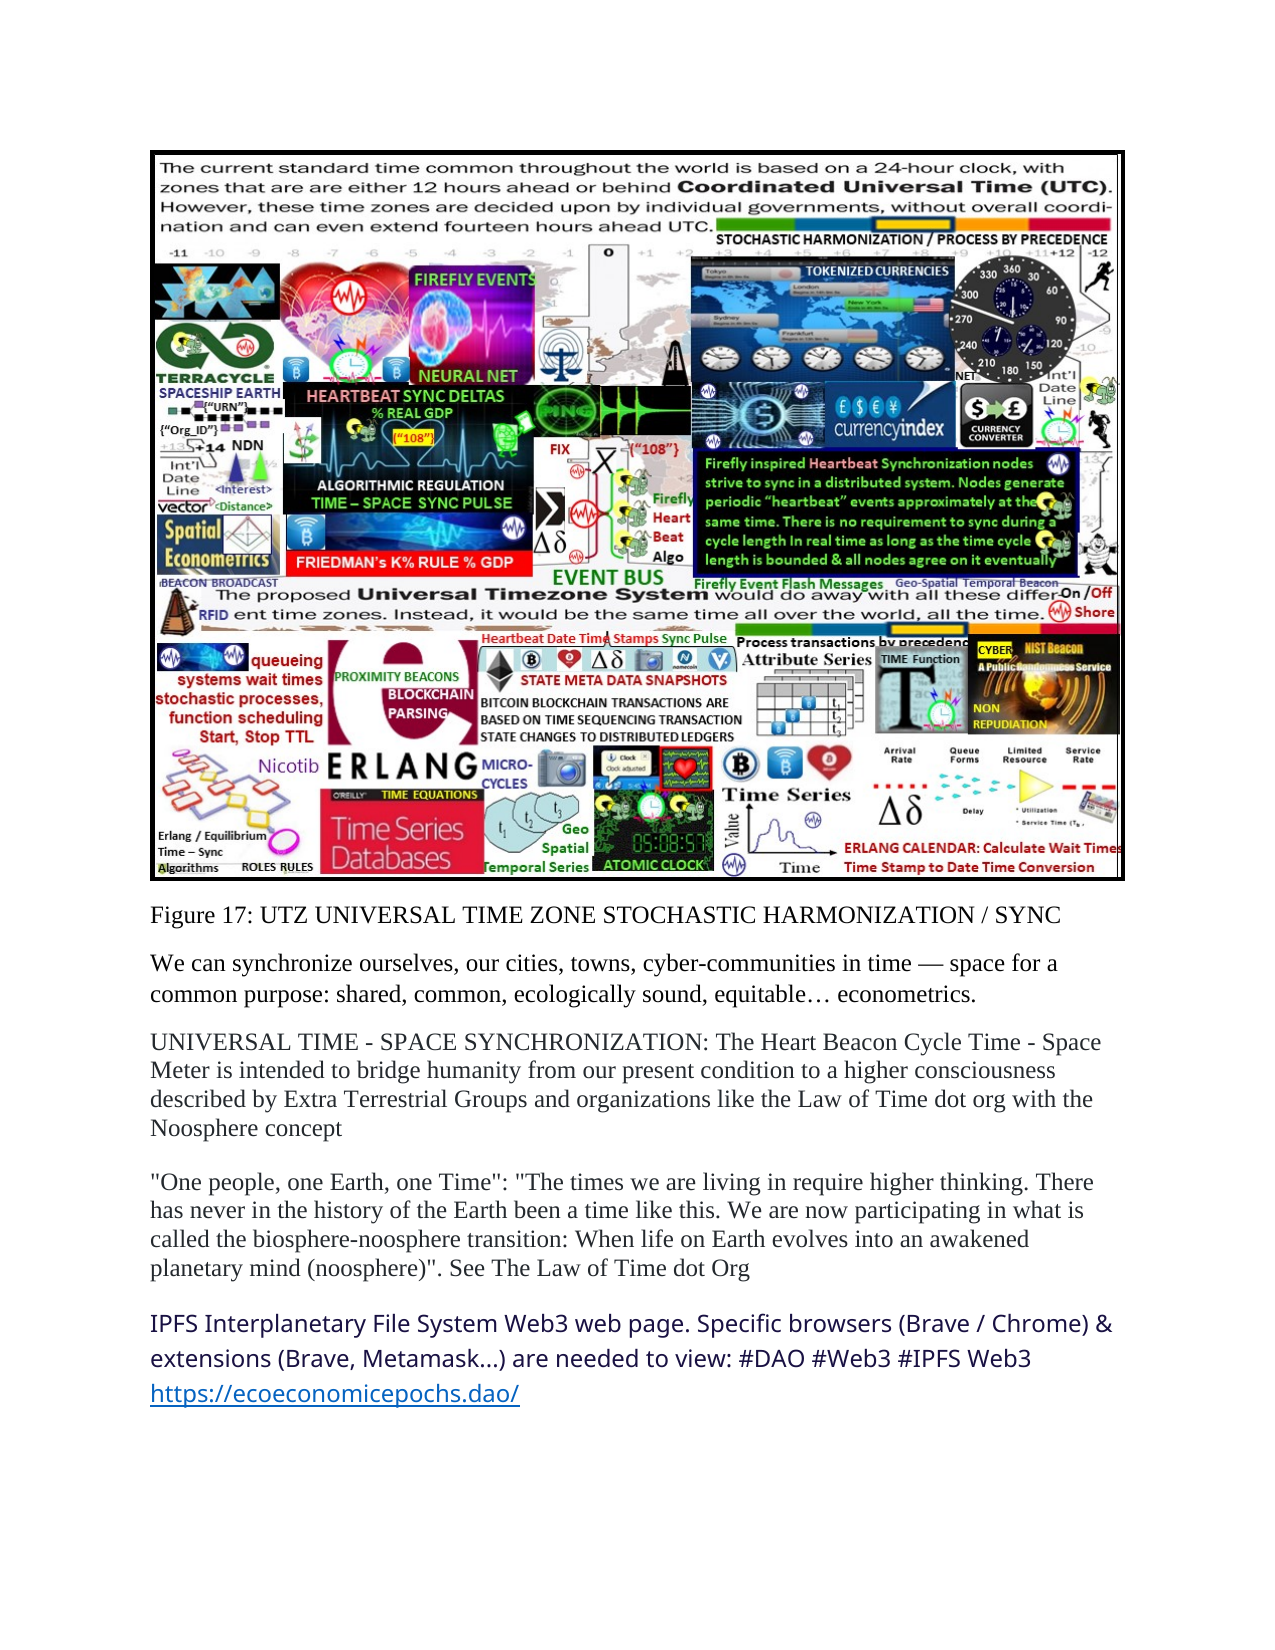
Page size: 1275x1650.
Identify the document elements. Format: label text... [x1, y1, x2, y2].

text UNIVERSAL TIME - SPACE SYNCHRONIZATION: The Heart Beacon Cycle Time - Space Meter is intended to bridge humanity from our present condition to a higher consciousness described by Extra Terrestrial Groups and organizations like the Law of Time dot org with the Noosphere concept [150, 1027, 1125, 1142]
text "One people, one Earth, one Time": "The times we are living in require higher thinking. There has never in the history of the Earth been a time like this. We are now participating in what is called the biosphere-noosphere transition: When life on Earth evolves into an awakened planetary mind (noosphere)". See The Law of Time dot Org [150, 1167, 1125, 1282]
text IPFS Interplanetary File System Web3 web page. Specific browsers (Brave / Chrome) & extensions (Brave, Metamask...) are needed to view: #DAO #Web3 #IPFS Web3 https://ecoeconomicepochs.dao/ [150, 1307, 1125, 1409]
text We can synchronize ourselves, our cities, towns, cyber-communities in time — space for a common purpose: shared, common, ecologically sound, equitable… econometrics. [150, 948, 1125, 1008]
text Figure 17: UTZ UNIVERSAL TIME ZONE STOCHASTIC HARMONIZATION / SYNC [150, 900, 1125, 929]
picture [154, 154, 1121, 877]
